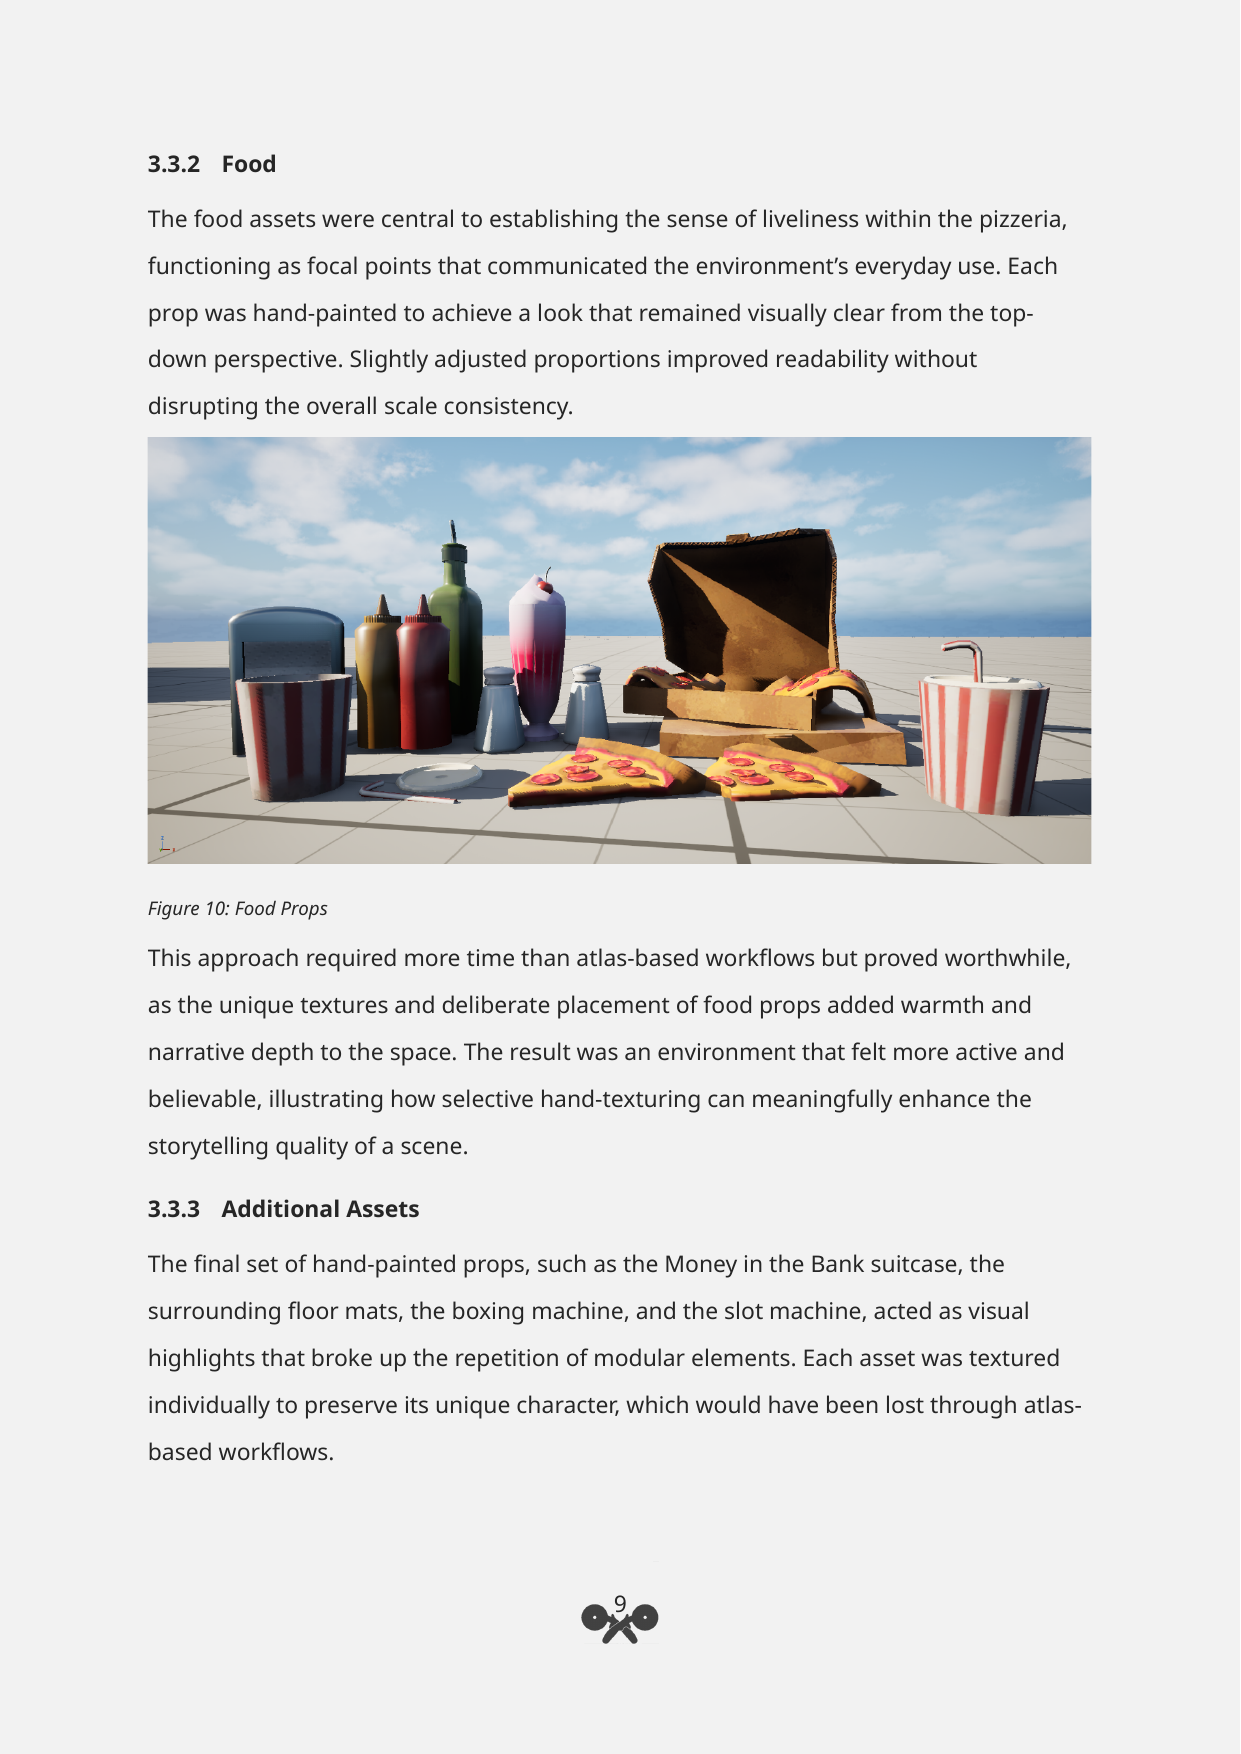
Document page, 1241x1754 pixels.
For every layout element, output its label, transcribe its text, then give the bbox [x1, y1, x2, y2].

picture [147, 437, 1092, 864]
text The final set of hand-painted props, such as the Money in the Bank suitcase, the surrounding floor mats, the boxing machine, and the slot machine, acted as visual highlights that broke up the repetition of modular elements. Each asset was textured individually to preserve its unique character, which would have been lost through atlas-based workflows. [148, 1248, 1093, 1467]
subtitle Additional Assets [148, 1193, 1093, 1224]
picture [581, 1561, 659, 1644]
subtitle Food [148, 148, 1093, 179]
text Figure 10: Food Props [148, 896, 1093, 921]
text This approach required more time than atlas-based workflows but proved worthwhile, as the unique textures and deliberate placement of food props added warmth and narrative depth to the space. The result was an environment that felt more active and believable, illustrating how selective hand-texturing can meaningfully enhance the storytelling quality of a scene. [148, 942, 1093, 1161]
